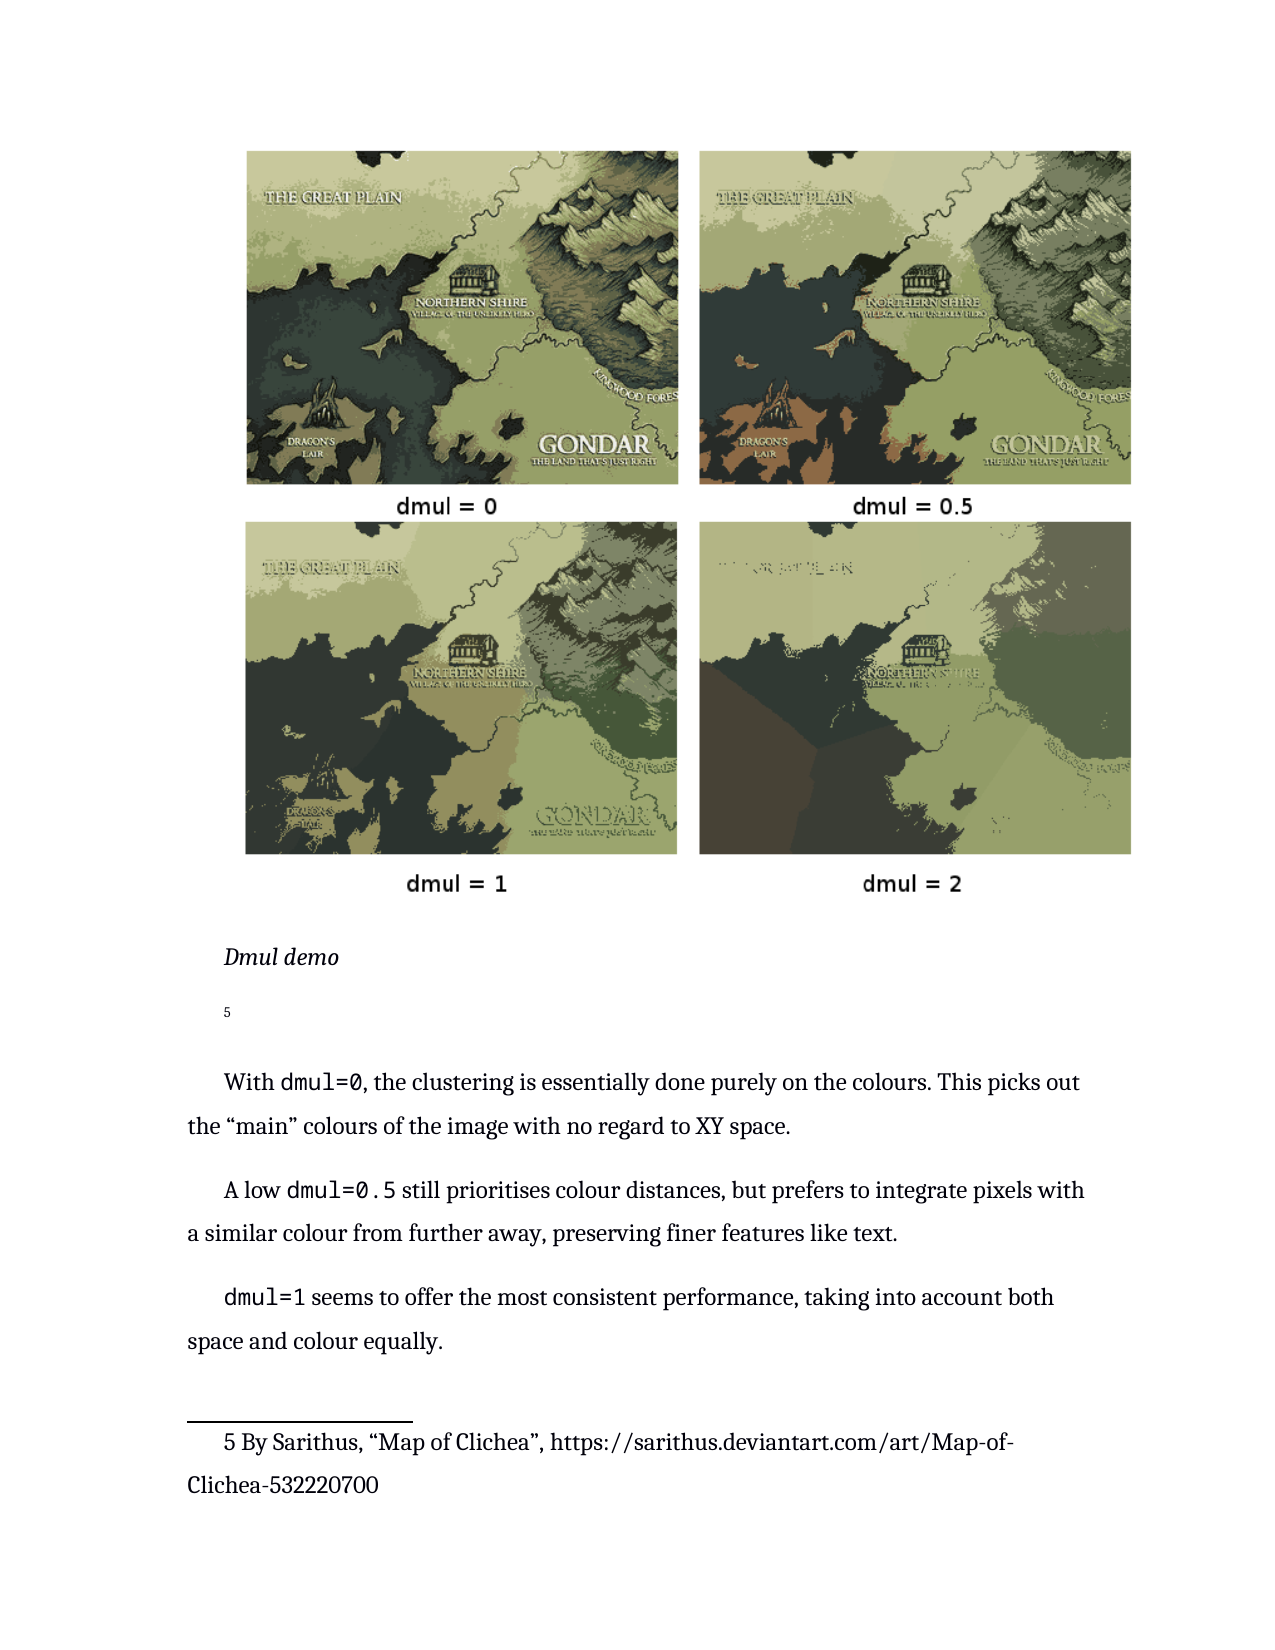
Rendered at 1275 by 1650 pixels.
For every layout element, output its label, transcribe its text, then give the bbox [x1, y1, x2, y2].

picture [242, 150, 1143, 908]
text Dmul demo [187, 942, 1087, 971]
text dmul=1 seems to offer the most consistent performance, taking into account both space and colour equally. [187, 1281, 1087, 1356]
text A low dmul=0.5 still prioritises colour distances, but prefers to integrate pixels with a similar colour from further away, preserving finer features like text. [187, 1174, 1087, 1248]
text With dmul=0, the clustering is essentially done purely on the colours. This picks out the “main” colours of the image with no regard to XY space. [187, 1066, 1087, 1141]
